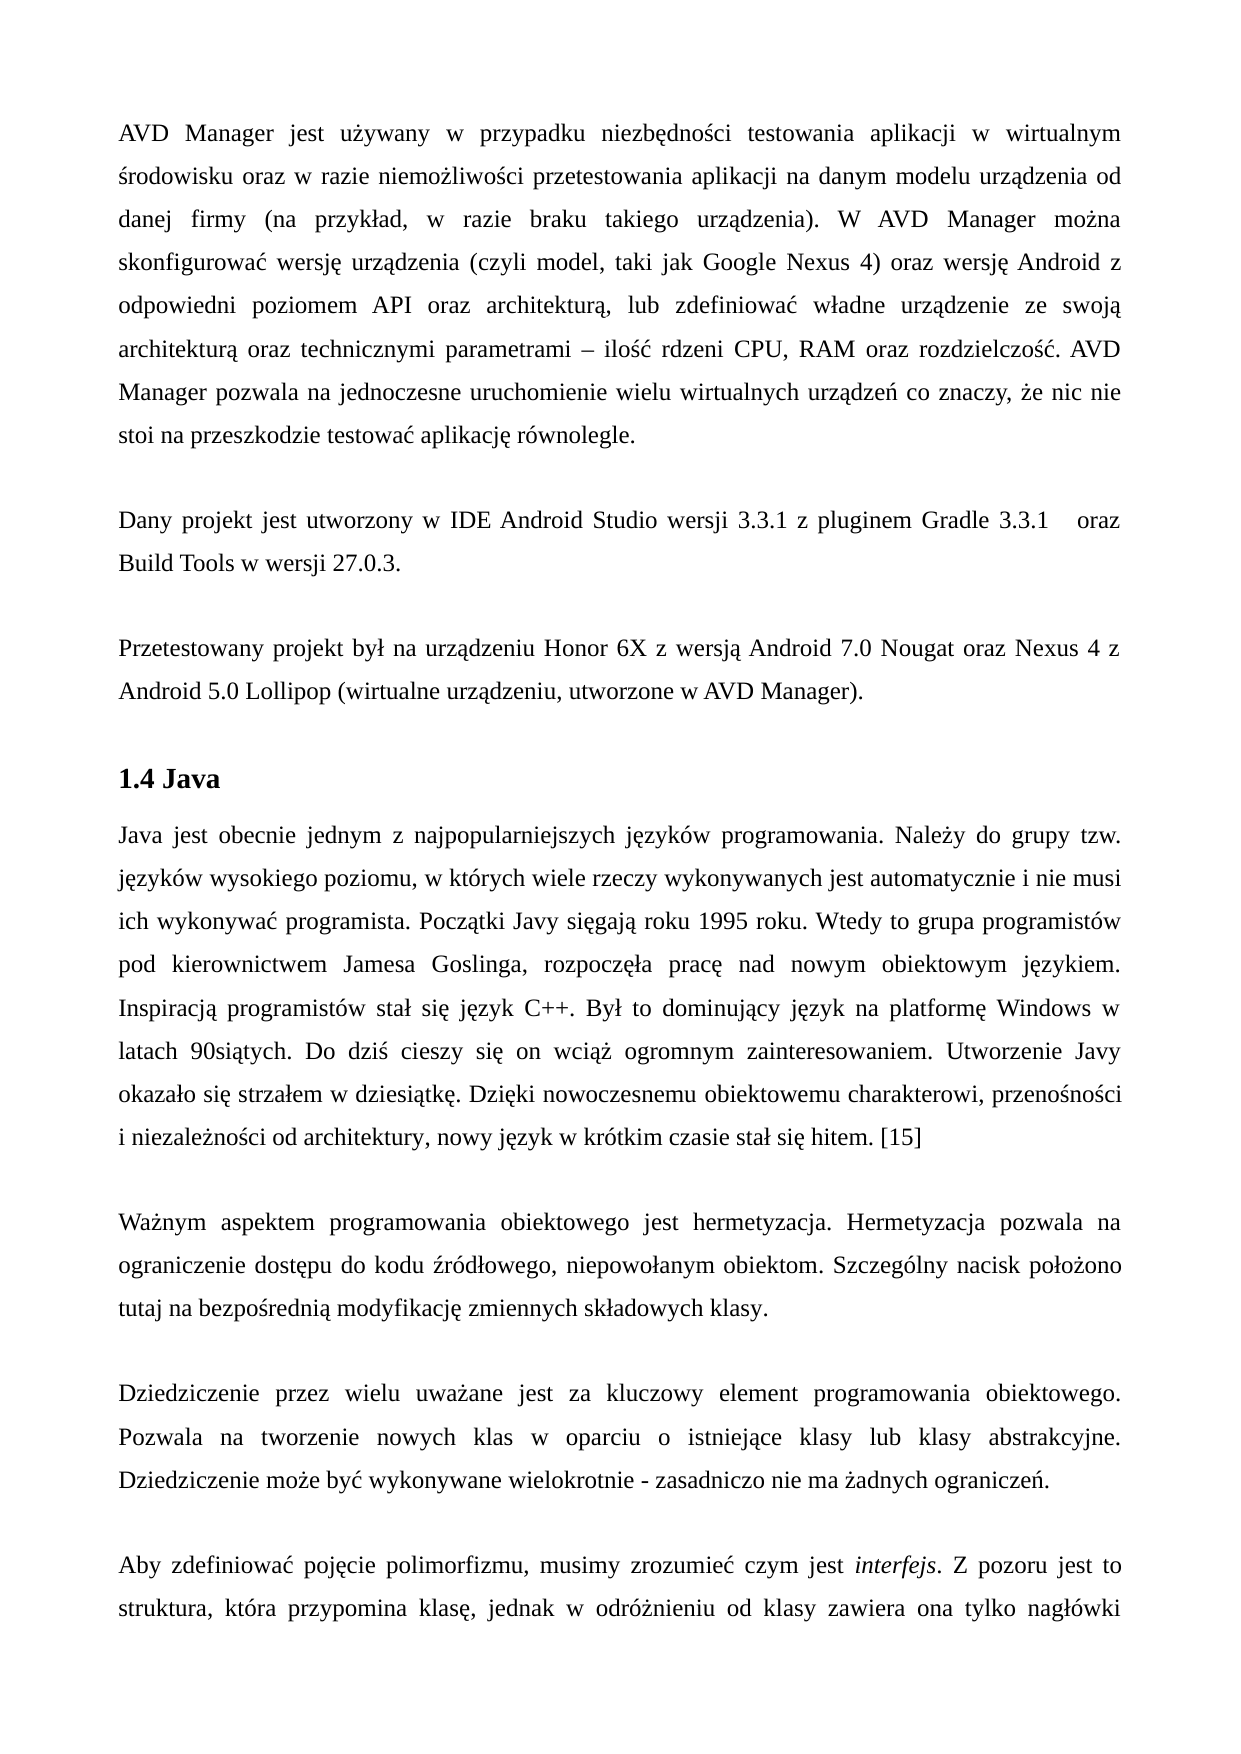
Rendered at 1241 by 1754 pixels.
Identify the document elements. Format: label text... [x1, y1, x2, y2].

text AVD Manager jest używany w przypadku niezbędności testowania aplikacji w wirtualnym środowisku oraz w razie niemożliwości przetestowania aplikacji na danym modelu urządzenia od danej firmy (na przykład, w razie braku takiego urządzenia). W AVD Manager można skonfigurować wersję urządzenia (czyli model, taki jak Google Nexus 4) oraz wersję Android z odpowiedni poziomem API oraz architekturą, lub zdefiniować władne urządzenie ze swoją architekturą oraz technicznymi parametrami – ilość rdzeni CPU, RAM oraz rozdzielczość. AVD Manager pozwala na jednoczesne uruchomienie wielu wirtualnych urządzeń co znaczy, że nic nie stoi na przeszkodzie testować aplikację równolegle. [118, 118, 1122, 449]
text Java jest obecnie jednym z najpopularniejszych języków programowania. Należy do grupy tzw. języków wysokiego poziomu, w których wiele rzeczy wykonywanych jest automatycznie i nie musi ich wykonywać programista. Początki Javy sięgają roku 1995 roku. Wtedy to grupa programistów pod kierownictwem Jamesa Goslinga, rozpoczęła pracę nad nowym obiektowym językiem. Inspiracją programistów stał się język C++. Był to dominujący język na platformę Windows w latach 90siątych. Do dziś cieszy się on wciąż ogromnym zainteresowaniem. Utworzenie Javy okazało się strzałem w dziesiątkę. Dzięki nowoczesnemu obiektowemu charakterowi, przenośności i niezależności od architektury, nowy język w krótkim czasie stał się hitem. [15] [118, 820, 1122, 1151]
text Dany projekt jest utworzony w IDE Android Studio wersji 3.3.1 z pluginem Gradle 3.3.1 oraz Build Tools w wersji 27.0.3. [118, 505, 1122, 577]
text Przetestowany projekt był na urządzeniu Honor 6X z wersją Android 7.0 Nougat oraz Nexus 4 z Android 5.0 Lollipop (wirtualne urządzeniu, utworzone w AVD Manager). [118, 633, 1122, 705]
text Dziedziczenie przez wielu uważane jest za kluczowy element programowania obiektowego. Pozwala na tworzenie nowych klas w oparciu o istniejące klasy lub klasy abstrakcyjne. Dziedziczenie może być wykonywane wielokrotnie - zasadniczo nie ma żadnych ograniczeń. [118, 1378, 1122, 1493]
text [118, 1550, 1122, 1622]
text 1.4 Java [118, 762, 1122, 795]
text Ważnym aspektem programowania obiektowego jest hermetyzacja. Hermetyzacja pozwala na ograniczenie dostępu do kodu źródłowego, niepowołanym obiektom. Szczególny nacisk położono tutaj na bezpośrednią modyfikację zmiennych składowych klasy. [118, 1207, 1122, 1322]
